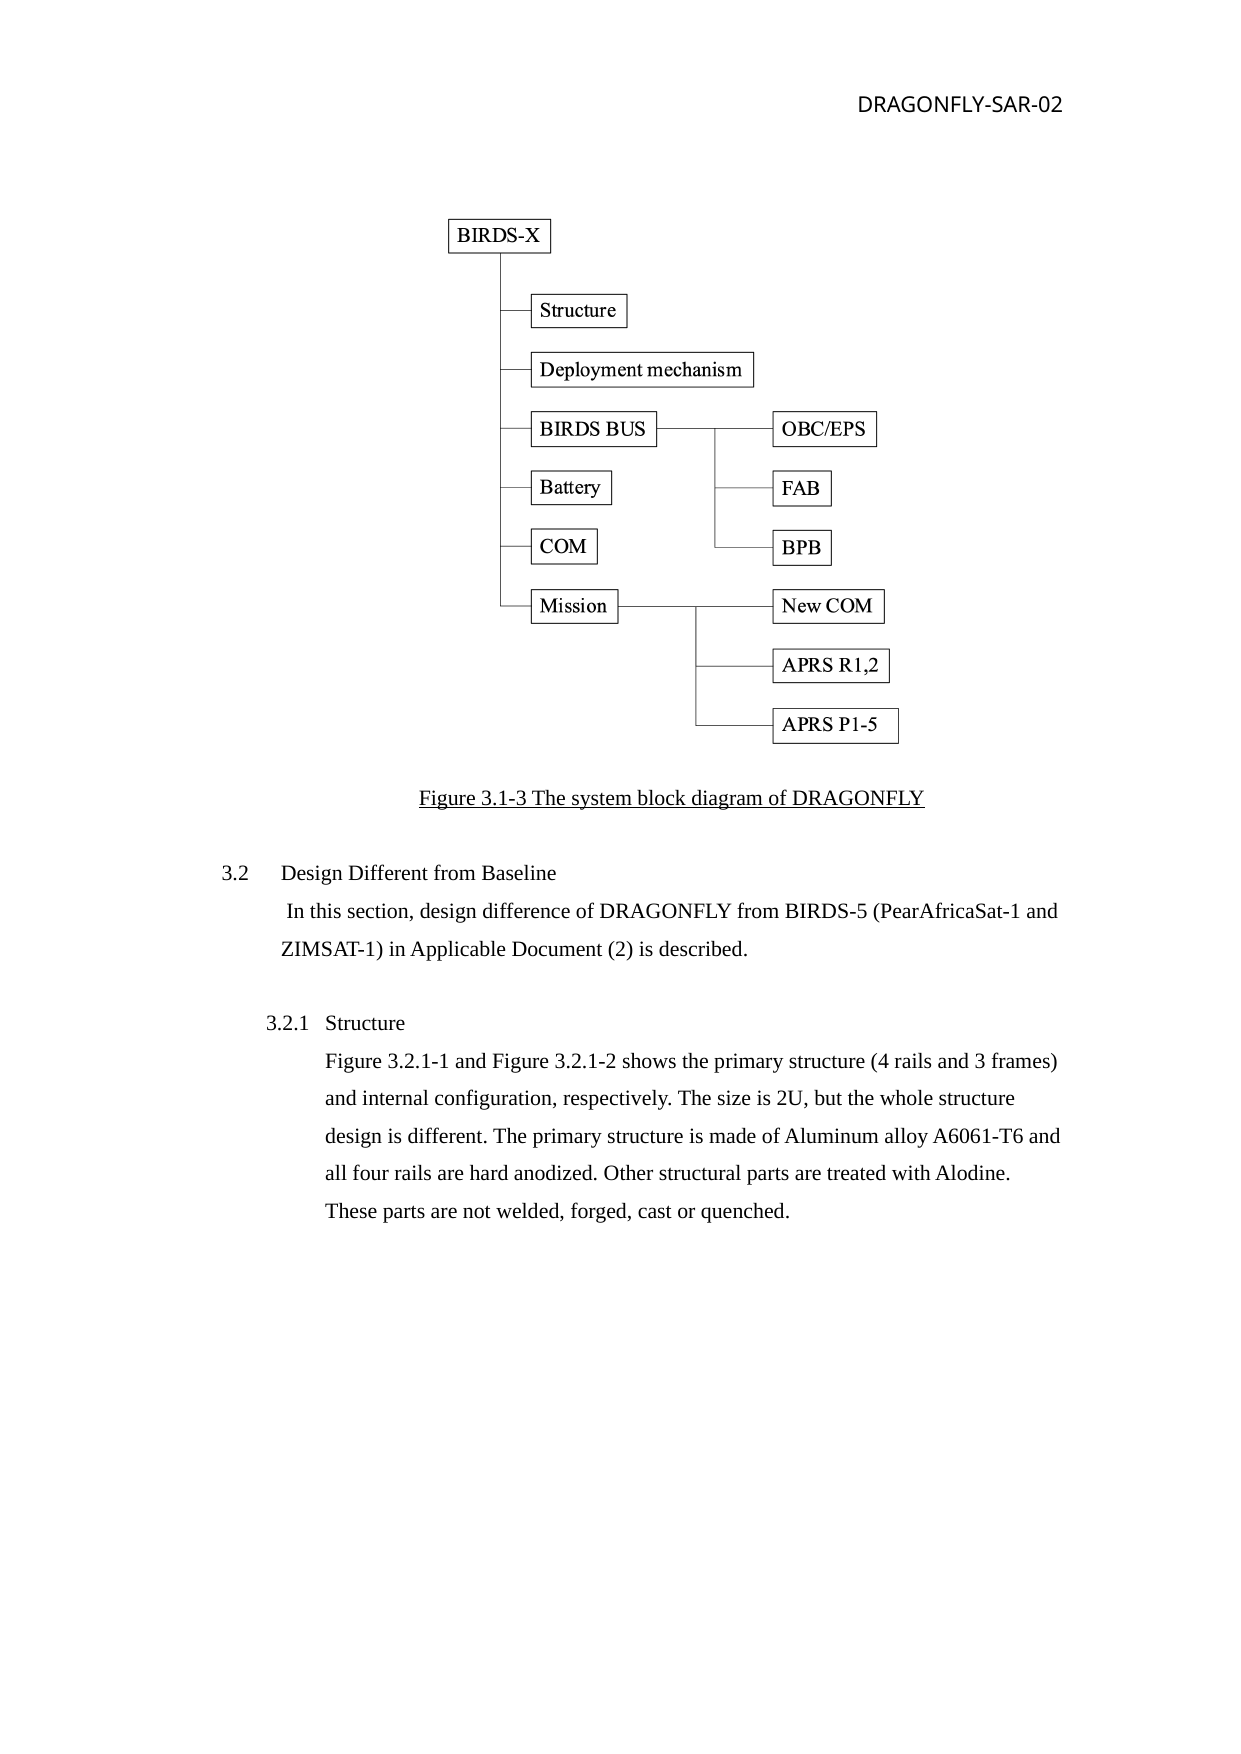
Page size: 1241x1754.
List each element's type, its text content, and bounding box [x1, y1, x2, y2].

list Figure 3.1-3 The system block diagram of DRAGONFLY [281, 779, 1063, 817]
picture [444, 216, 899, 749]
list Design Different from Baseline In this section, design difference of DRAGONFLY from BIRDS-5 (PearAfricaSat-1 and ZIMSAT-1) in Applicable Document (2) is described. [221, 854, 1063, 1004]
list Structure Figure 3.2.1-1 and Figure 3.2.1-2 shows the primary structure (4 rails and 3 frames) and internal configuration, respectively. The size is 2U, but the whole structure design is different. The primary structure is made of Aluminum alloy A6061-T6 and all four rails are hard anodized. Other structural parts are treated with Alodine. These parts are not welded, forged, cast or quenched. [266, 1004, 1063, 1229]
